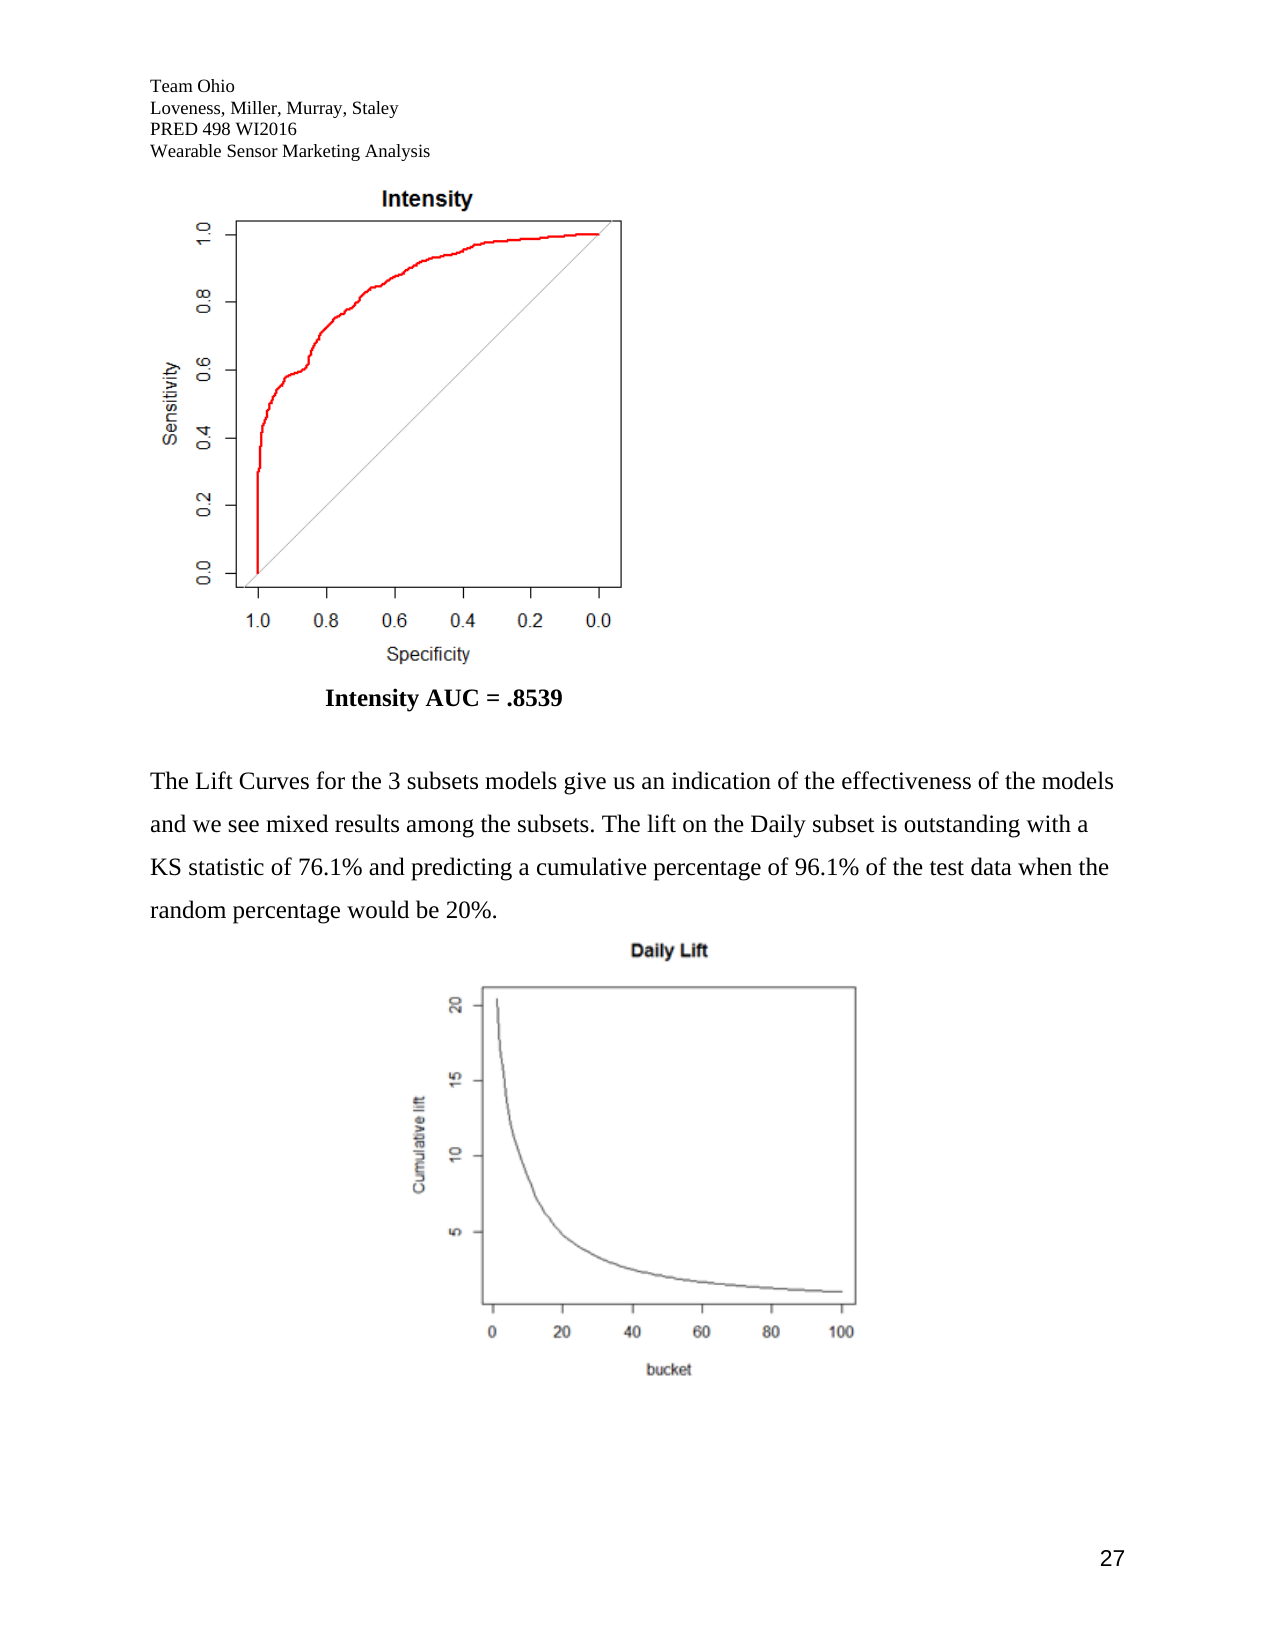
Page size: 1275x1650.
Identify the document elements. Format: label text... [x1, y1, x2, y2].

picture [412, 938, 863, 1382]
text The Lift Curves for the 3 subsets models give us an indication of the effectiveness of the models and we see mixed results among the subsets. The lift on the Daily subset is outstanding with a KS statistic of 76.1% and predicting a cumulative percentage of 96.1% of the test data when the random percentage would be 20%. [150, 766, 1125, 924]
picture [150, 187, 638, 670]
text Intensity AUC = .8539 [225, 683, 1125, 712]
